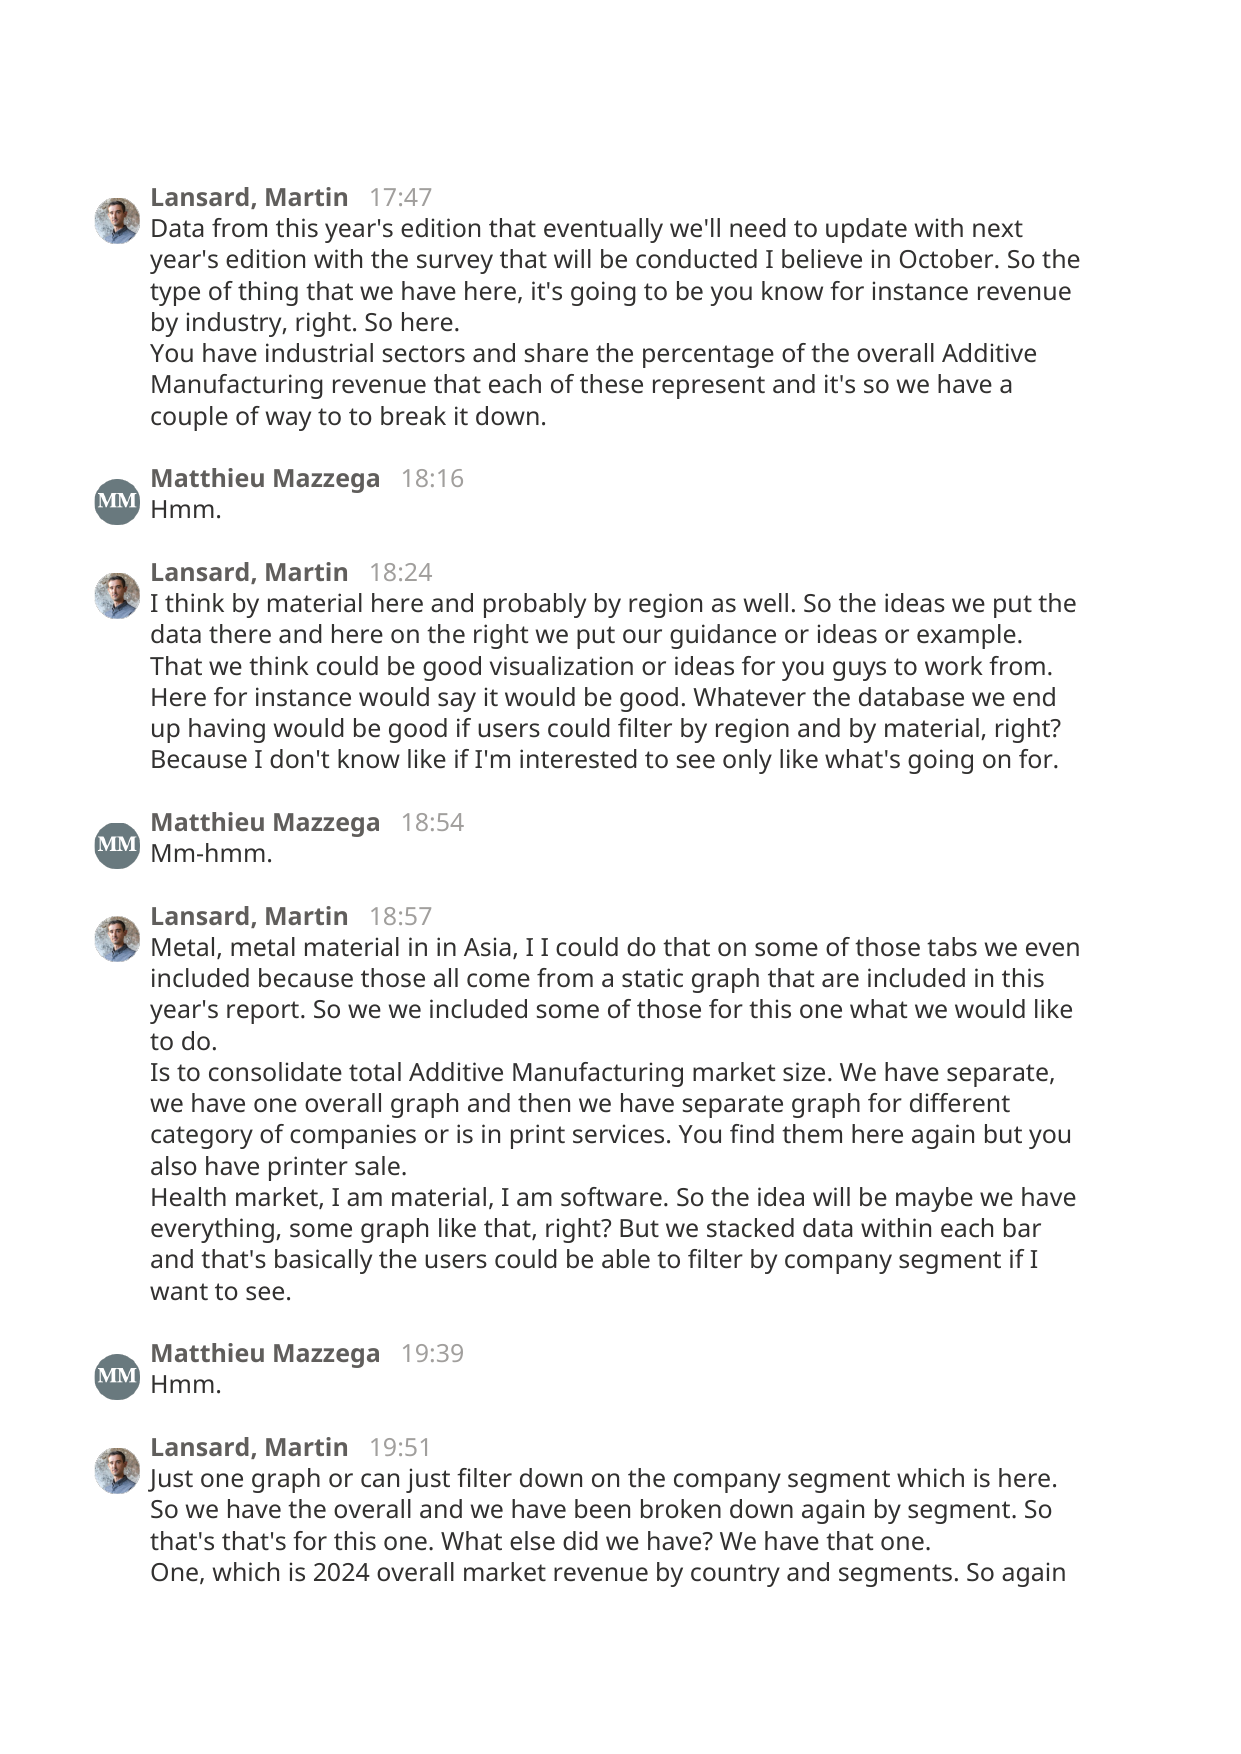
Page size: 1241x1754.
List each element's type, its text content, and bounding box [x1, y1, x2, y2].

text Lansard, Martin 18:57 Metal, metal material in in Asia, I I could do that on some of those tabs we even included because those all come from a static graph that are included in this year's report. So we we included some of those for this one what we would like to do. Is to consolidate total Additive Manufacturing market size. We have separate, we have one overall graph and then we have separate graph for different category of companies or is in print services. You find them here again but you also have printer sale. Health market, I am material, I am software. So the idea will be maybe we have everything, some graph like that, right? But we stacked data within each bar and that's basically the users could be able to filter by company segment if I want to see. [150, 869, 1090, 1306]
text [150, 1400, 1090, 1587]
picture [94, 1354, 140, 1400]
picture [94, 573, 140, 619]
text Matthieu Mazzega 18:16 Hmm. [150, 431, 1090, 525]
text Matthieu Mazzega 18:54 Mm-hmm. [150, 775, 1090, 869]
text Lansard, Martin 18:24 I think by material here and probably by region as well. So the ideas we put the data there and here on the right we put our guidance or ideas or example. That we think could be good visualization or ideas for you guys to work from. Here for instance would say it would be good. Whatever the database we end up having would be good if users could filter by region and by material, right? Because I don't know like if I'm interested to see only like what's going on for. [150, 525, 1090, 775]
text Matthieu Mazzega 19:39 Hmm. [150, 1306, 1090, 1400]
picture [94, 823, 140, 869]
text Lansard, Martin 17:47 Data from this year's edition that eventually we'll need to update with next year's edition with the survey that will be conducted I believe in October. So the type of thing that we have here, it's going to be you know for instance revenue by industry, right. So here. You have industrial sectors and share the percentage of the overall Additive Manufacturing revenue that each of these represent and it's so we have a couple of way to to break it down. [150, 150, 1090, 431]
picture [94, 1448, 140, 1494]
picture [94, 916, 140, 962]
picture [94, 198, 140, 244]
picture [94, 479, 140, 525]
